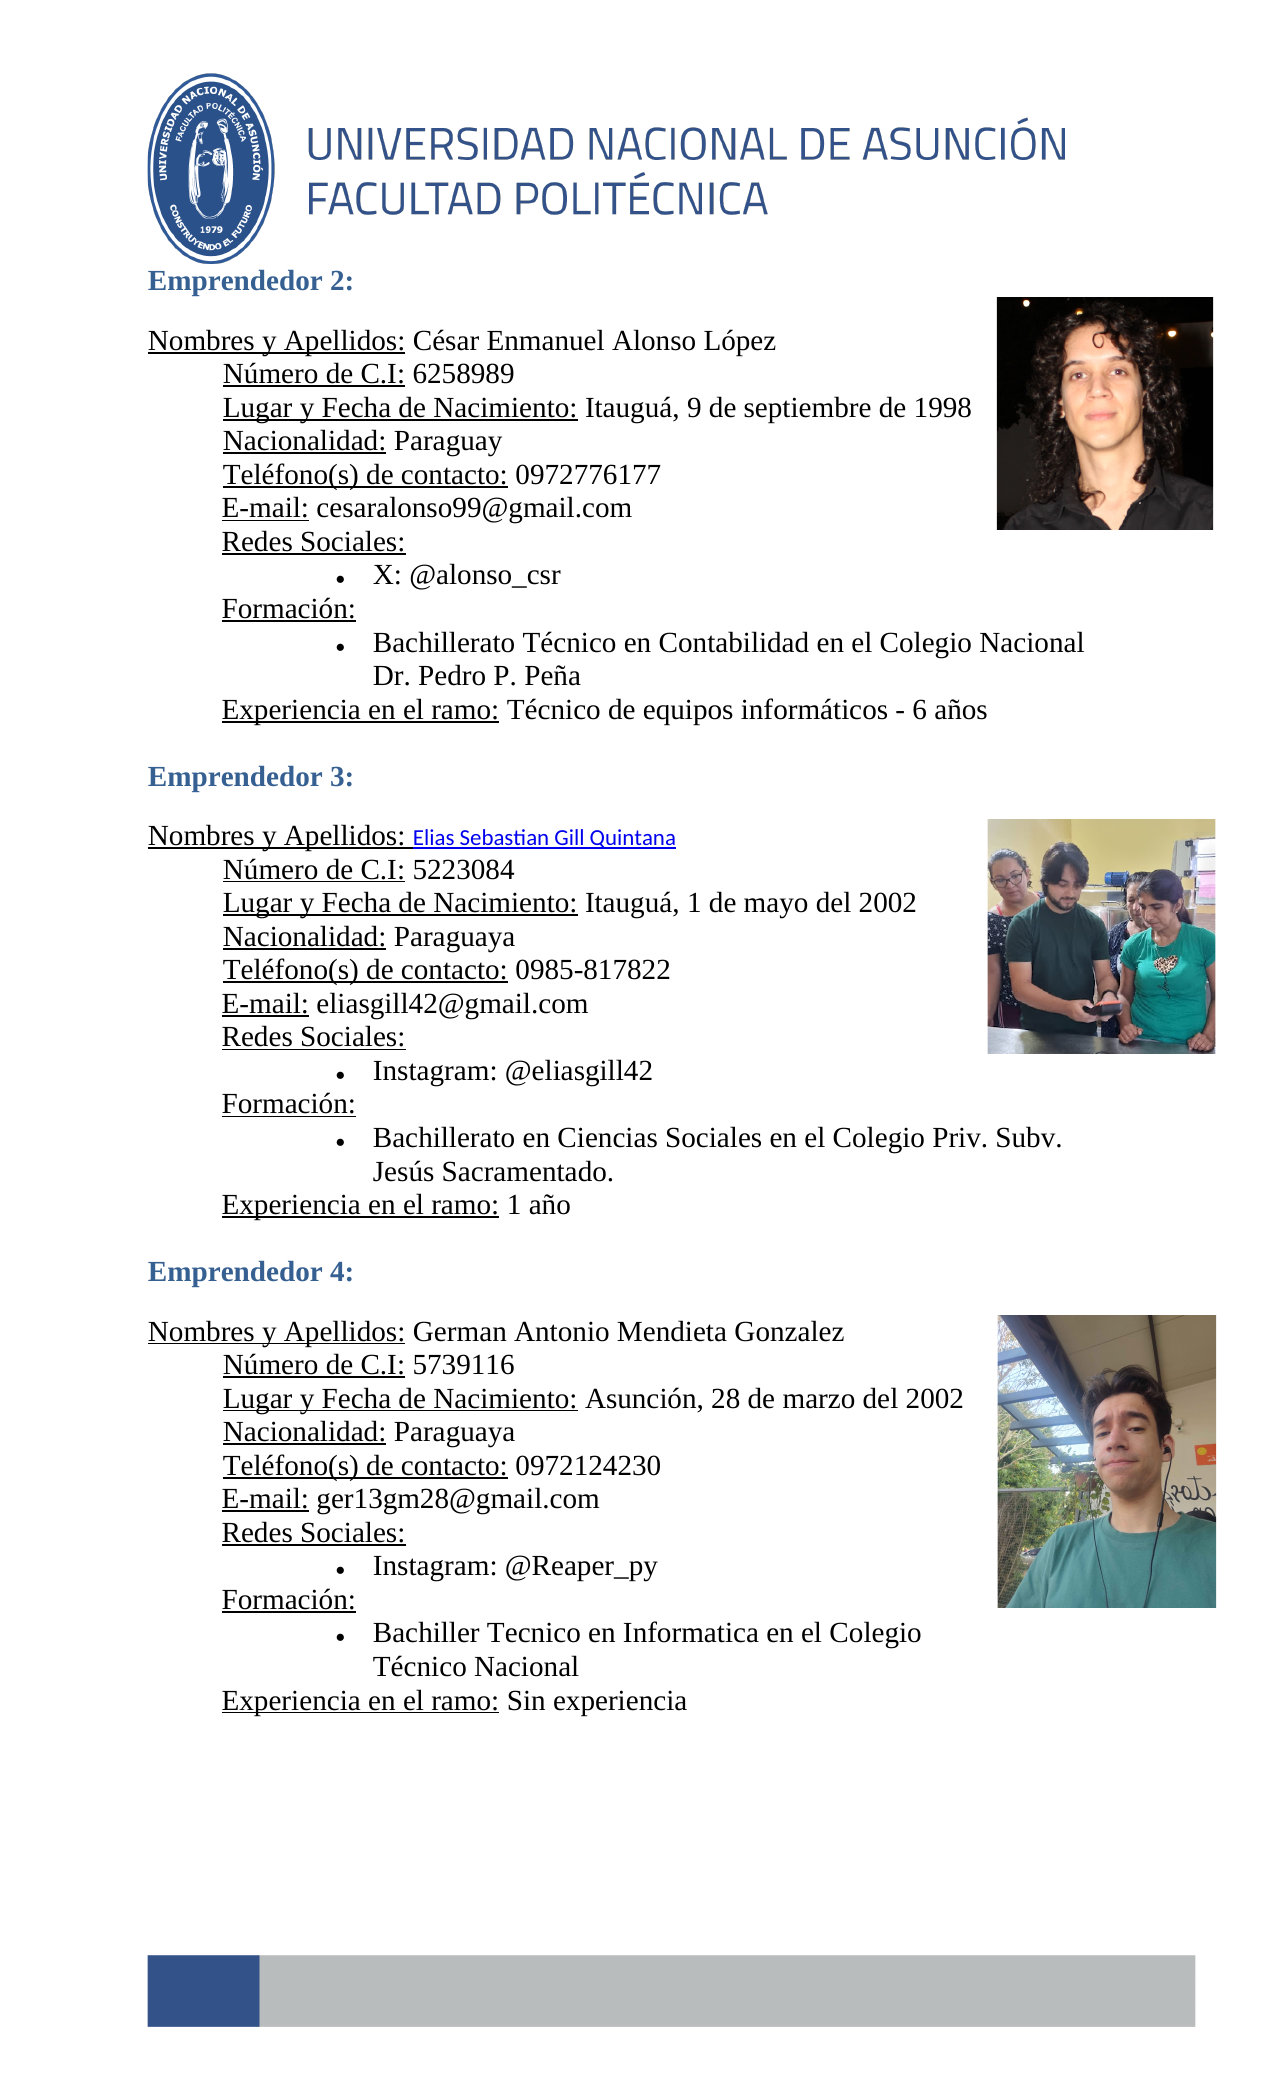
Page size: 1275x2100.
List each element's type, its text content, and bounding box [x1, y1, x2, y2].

text Lugar y Fecha de Nacimiento: Itauguá, 1 de mayo del 2002 [148, 885, 987, 919]
text Número de C.I: 6258989 [148, 356, 996, 390]
picture [987, 819, 1216, 1054]
text Experiencia en el ramo: Técnico de equipos informáticos - 6 años [148, 692, 1127, 725]
list Bachillerato Técnico en Contabilidad en el Colegio Nacional Dr. Pedro P. Peña [335, 625, 1127, 692]
text Redes Sociales: [148, 1019, 987, 1053]
text Formación: [148, 1582, 1127, 1616]
text Formación: [148, 591, 1127, 625]
text Nombres y Apellidos: German Antonio Mendieta Gonzalez [148, 1314, 1127, 1347]
text E-mail: cesaralonso99@gmail.com [148, 491, 996, 524]
text Experiencia en el ramo: 1 año [148, 1187, 1127, 1221]
picture [147, 1955, 1196, 2027]
picture [996, 297, 1214, 530]
text Emprendedor 2: [148, 263, 1127, 297]
text Emprendedor 3: [148, 759, 1127, 792]
text Redes Sociales: [148, 524, 1127, 558]
picture [147, 73, 1069, 264]
text Lugar y Fecha de Nacimiento: Itauguá, 9 de septiembre de 1998 [148, 390, 996, 423]
text Teléfono(s) de contacto: 0985-817822 [148, 952, 987, 986]
text Nombres y Apellidos: César Enmanuel Alonso López [148, 323, 996, 356]
list Instagram: @Reaper_py [335, 1548, 997, 1582]
text Teléfono(s) de contacto: 0972776177 [148, 457, 996, 491]
list X: @alonso_csr [335, 558, 1127, 591]
picture [997, 1315, 1217, 1608]
text Formación: [148, 1087, 1127, 1120]
text Emprendedor 4: [148, 1254, 1127, 1288]
text Experiencia en el ramo: Sin experiencia [148, 1683, 1127, 1716]
text Teléfono(s) de contacto: 0972124230 [148, 1448, 997, 1481]
text Nacionalidad: Paraguaya [148, 919, 987, 952]
list Instagram: @eliasgill42 [335, 1053, 1127, 1087]
text Nacionalidad: Paraguaya [148, 1414, 997, 1448]
text Nacionalidad: Paraguay [148, 423, 996, 457]
text E-mail: ger13gm28@gmail.com [148, 1481, 997, 1515]
text Número de C.I: 5223084 [148, 852, 987, 885]
list Bachiller Tecnico en Informatica en el Colegio Técnico Nacional [335, 1616, 1127, 1683]
text E-mail: eliasgill42@gmail.com [148, 986, 987, 1019]
text Redes Sociales: [148, 1515, 997, 1548]
list Bachillerato en Ciencias Sociales en el Colegio Priv. Subv. Jesús Sacramentado. [335, 1120, 1127, 1187]
text Lugar y Fecha de Nacimiento: Asunción, 28 de marzo del 2002 [148, 1381, 997, 1414]
text Nombres y Apellidos: Elias Sebastian Gill Quintana [148, 818, 1127, 852]
text Número de C.I: 5739116 [148, 1347, 997, 1381]
